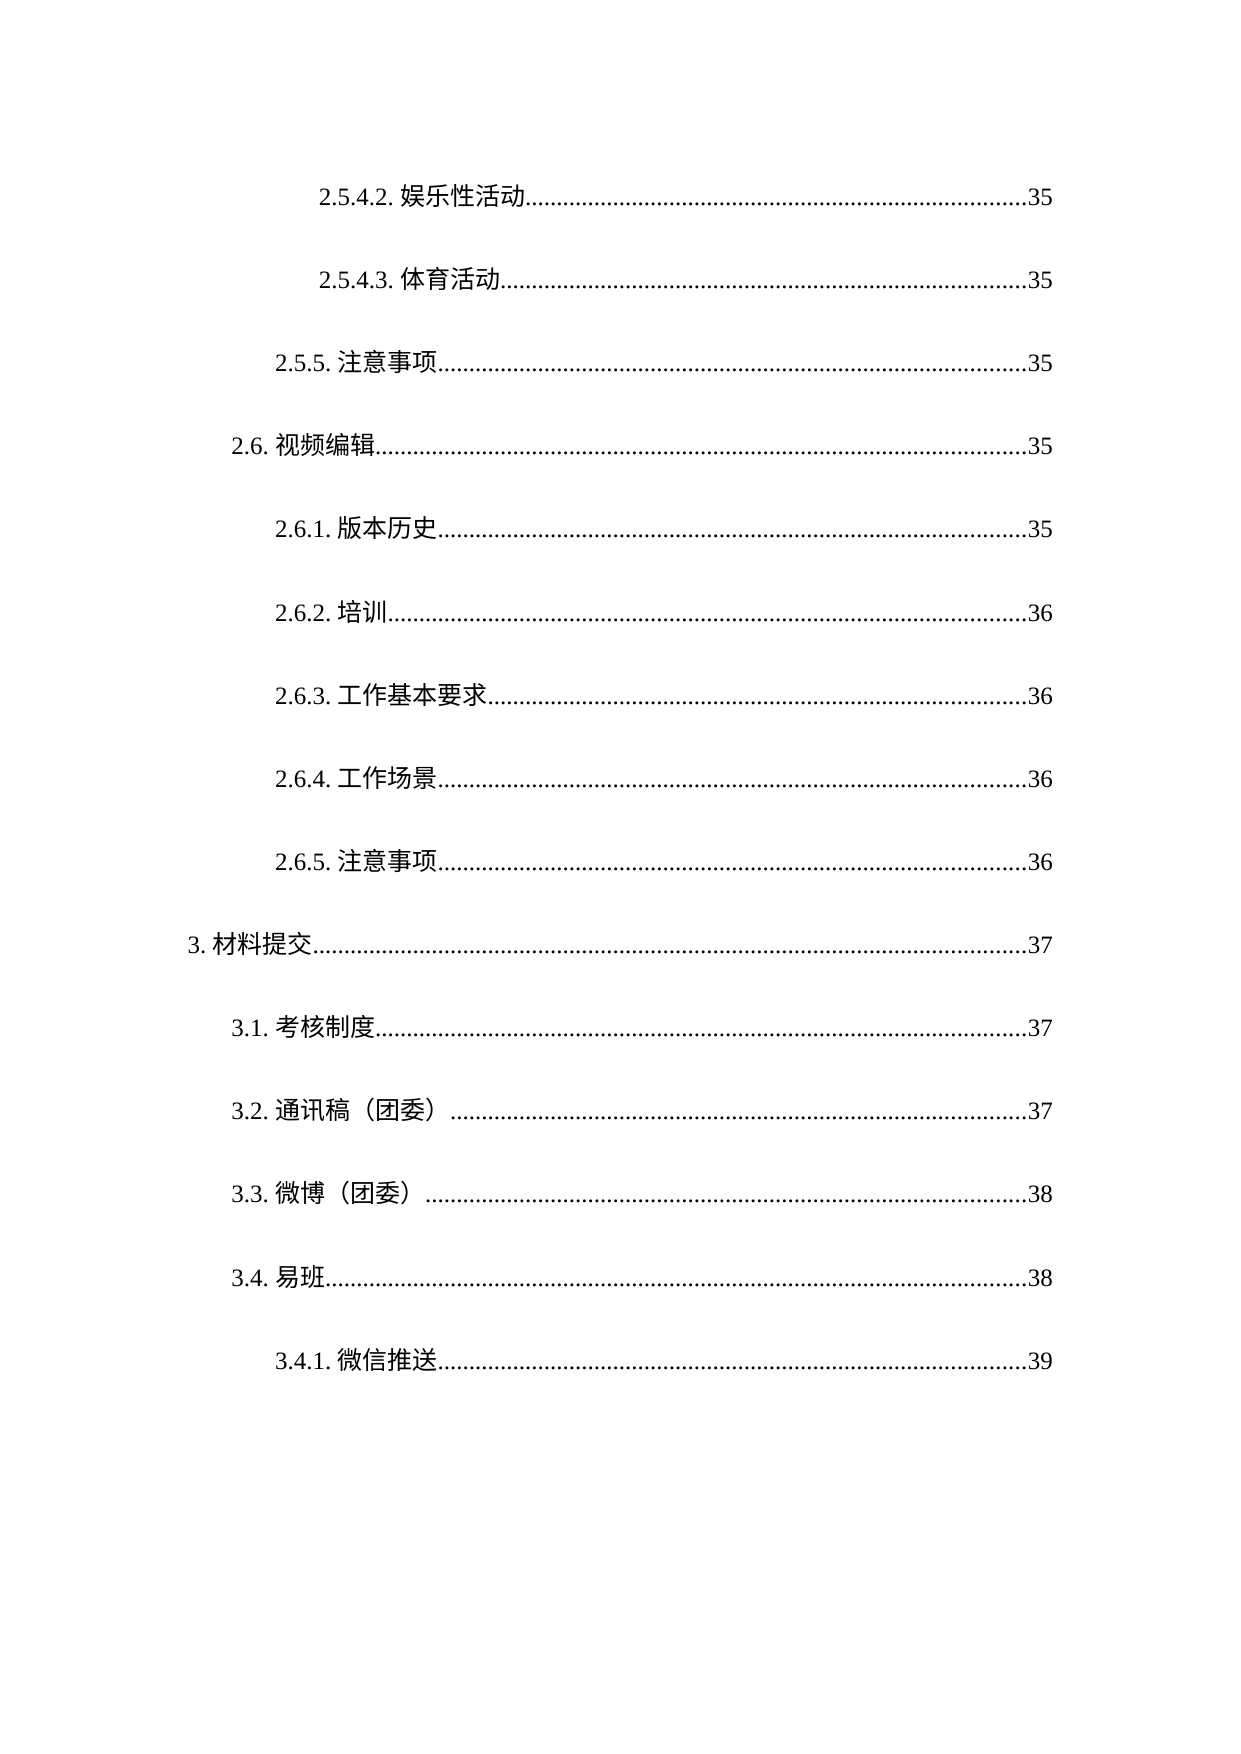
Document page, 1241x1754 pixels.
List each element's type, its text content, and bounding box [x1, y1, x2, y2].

text 3.3. 微博（团委） 38 [231, 1159, 1053, 1224]
text 2.6. 视频编辑 35 [231, 411, 1053, 476]
text 2.5.5. 注意事项 35 [275, 328, 1053, 393]
text 2.6.5. 注意事项 36 [275, 827, 1053, 892]
text 2.6.4. 工作场景 36 [275, 744, 1053, 809]
text 2.6.1. 版本历史 35 [275, 494, 1053, 559]
text 3.2. 通讯稿（团委） 37 [231, 1076, 1053, 1141]
text 2.6.2. 培训 36 [275, 578, 1053, 643]
text 2.5.4.3. 体育活动 35 [319, 245, 1053, 310]
text 2.5.4.2. 娱乐性活动 35 [319, 162, 1053, 227]
text 2.6.3. 工作基本要求 36 [275, 661, 1053, 726]
text 3.4. 易班 38 [231, 1243, 1053, 1308]
text 3.1. 考核制度 37 [231, 993, 1053, 1058]
text 3. 材料提交 37 [187, 910, 1053, 975]
text 3.4.1. 微信推送 39 [275, 1326, 1053, 1391]
